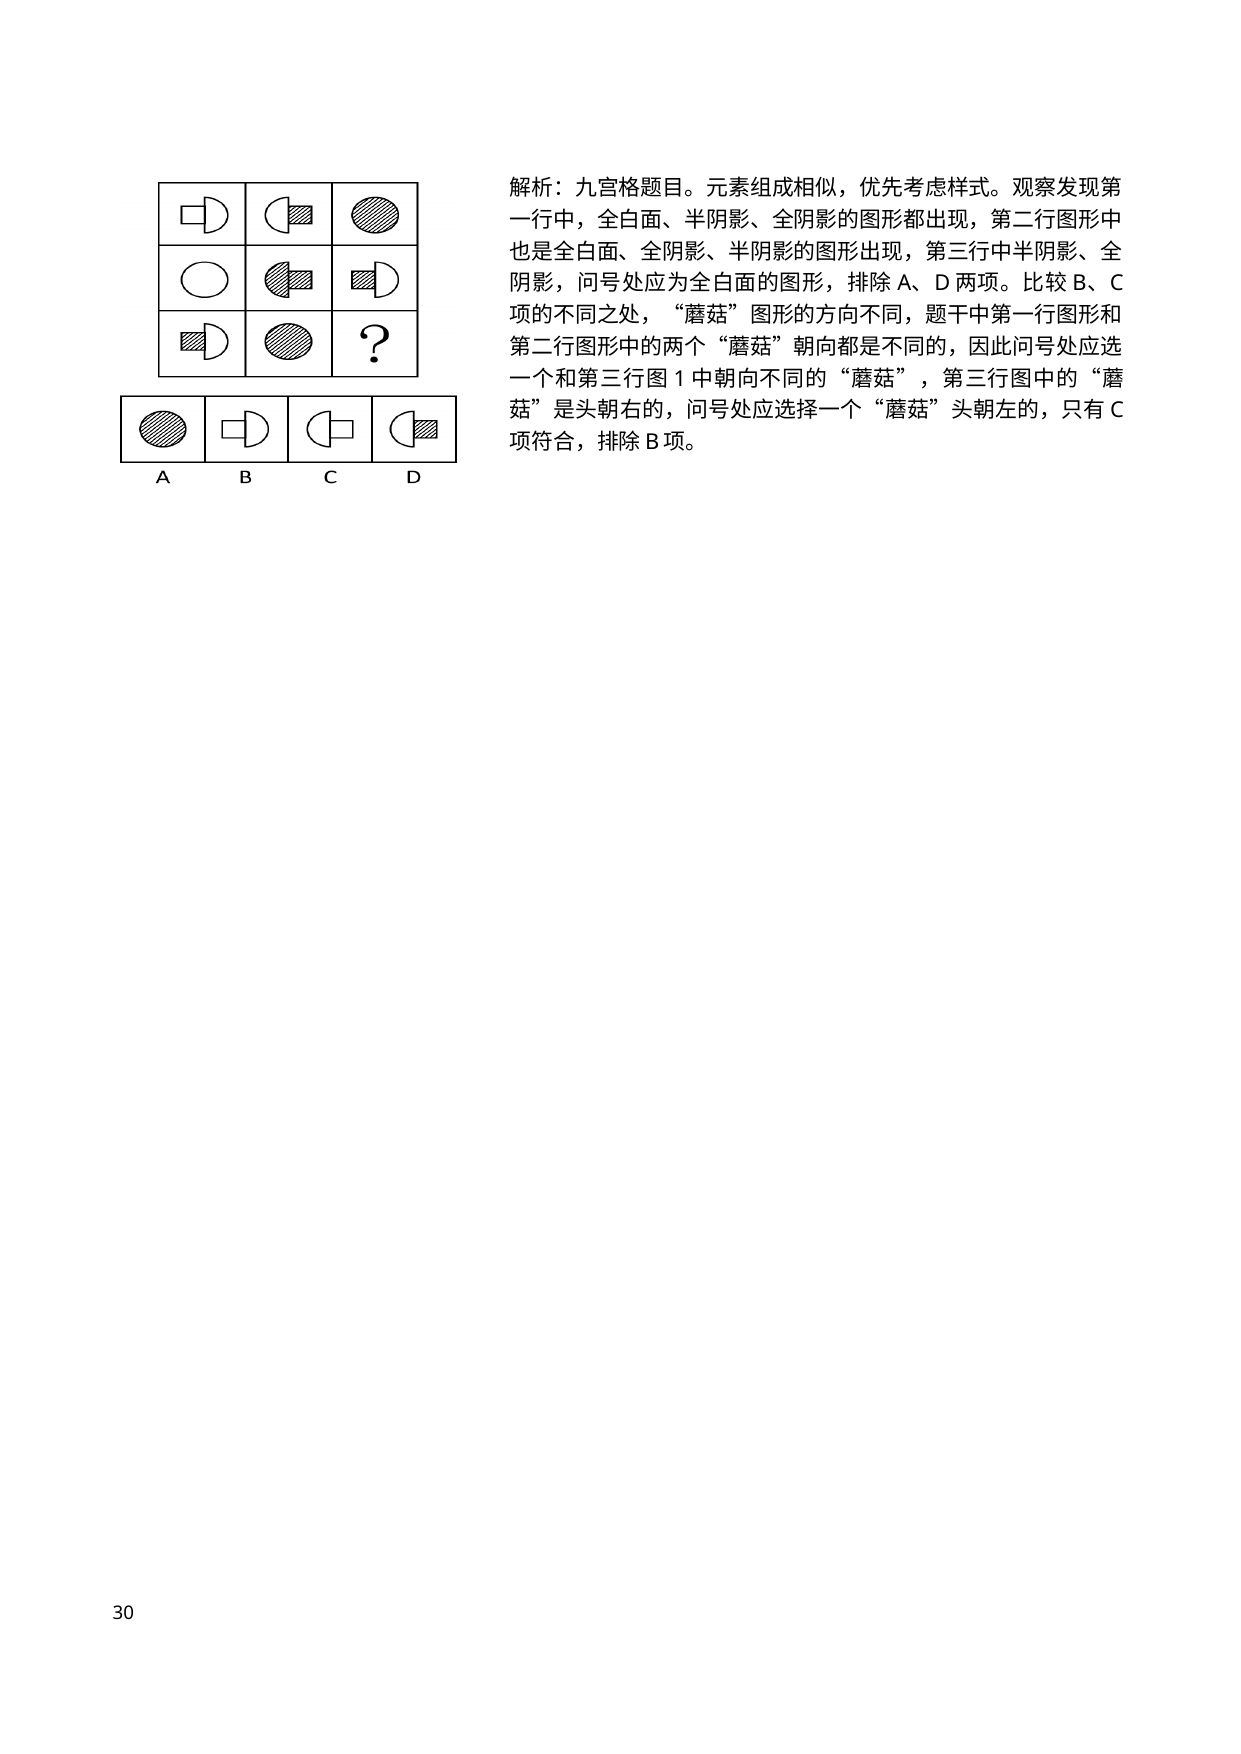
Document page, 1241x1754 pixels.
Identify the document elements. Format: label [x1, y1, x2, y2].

picture [112, 176, 463, 487]
